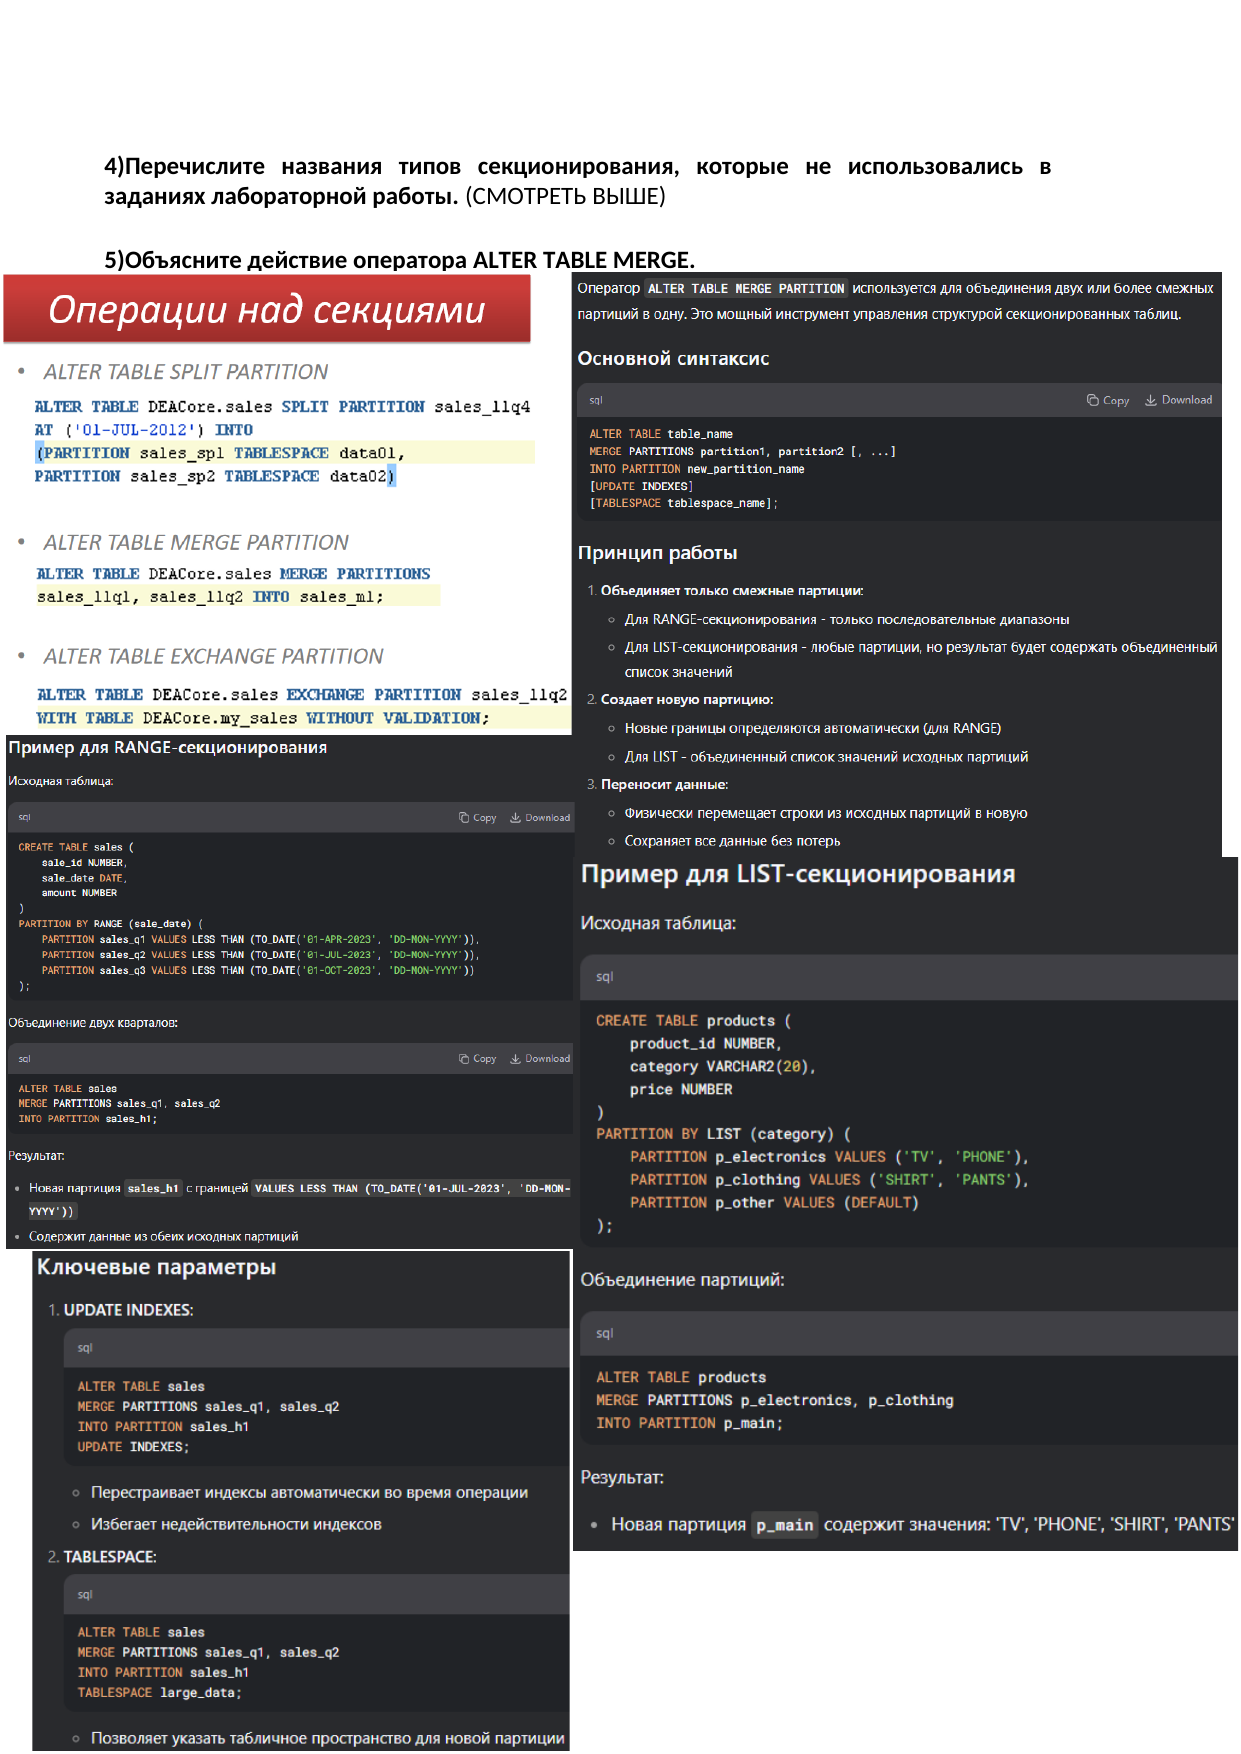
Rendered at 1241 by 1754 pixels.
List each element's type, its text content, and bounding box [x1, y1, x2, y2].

picture [3, 271, 1239, 1551]
list 5)Объясните действие оператора ALTER TABLE MERGE. [104, 244, 1053, 272]
picture [32, 1251, 570, 1751]
list 4)Перечислите названия типов секционирования, которые не использовались в заданиях лабораторной работы. (СМОТРЕТЬ ВЫШЕ) [104, 150, 1053, 211]
